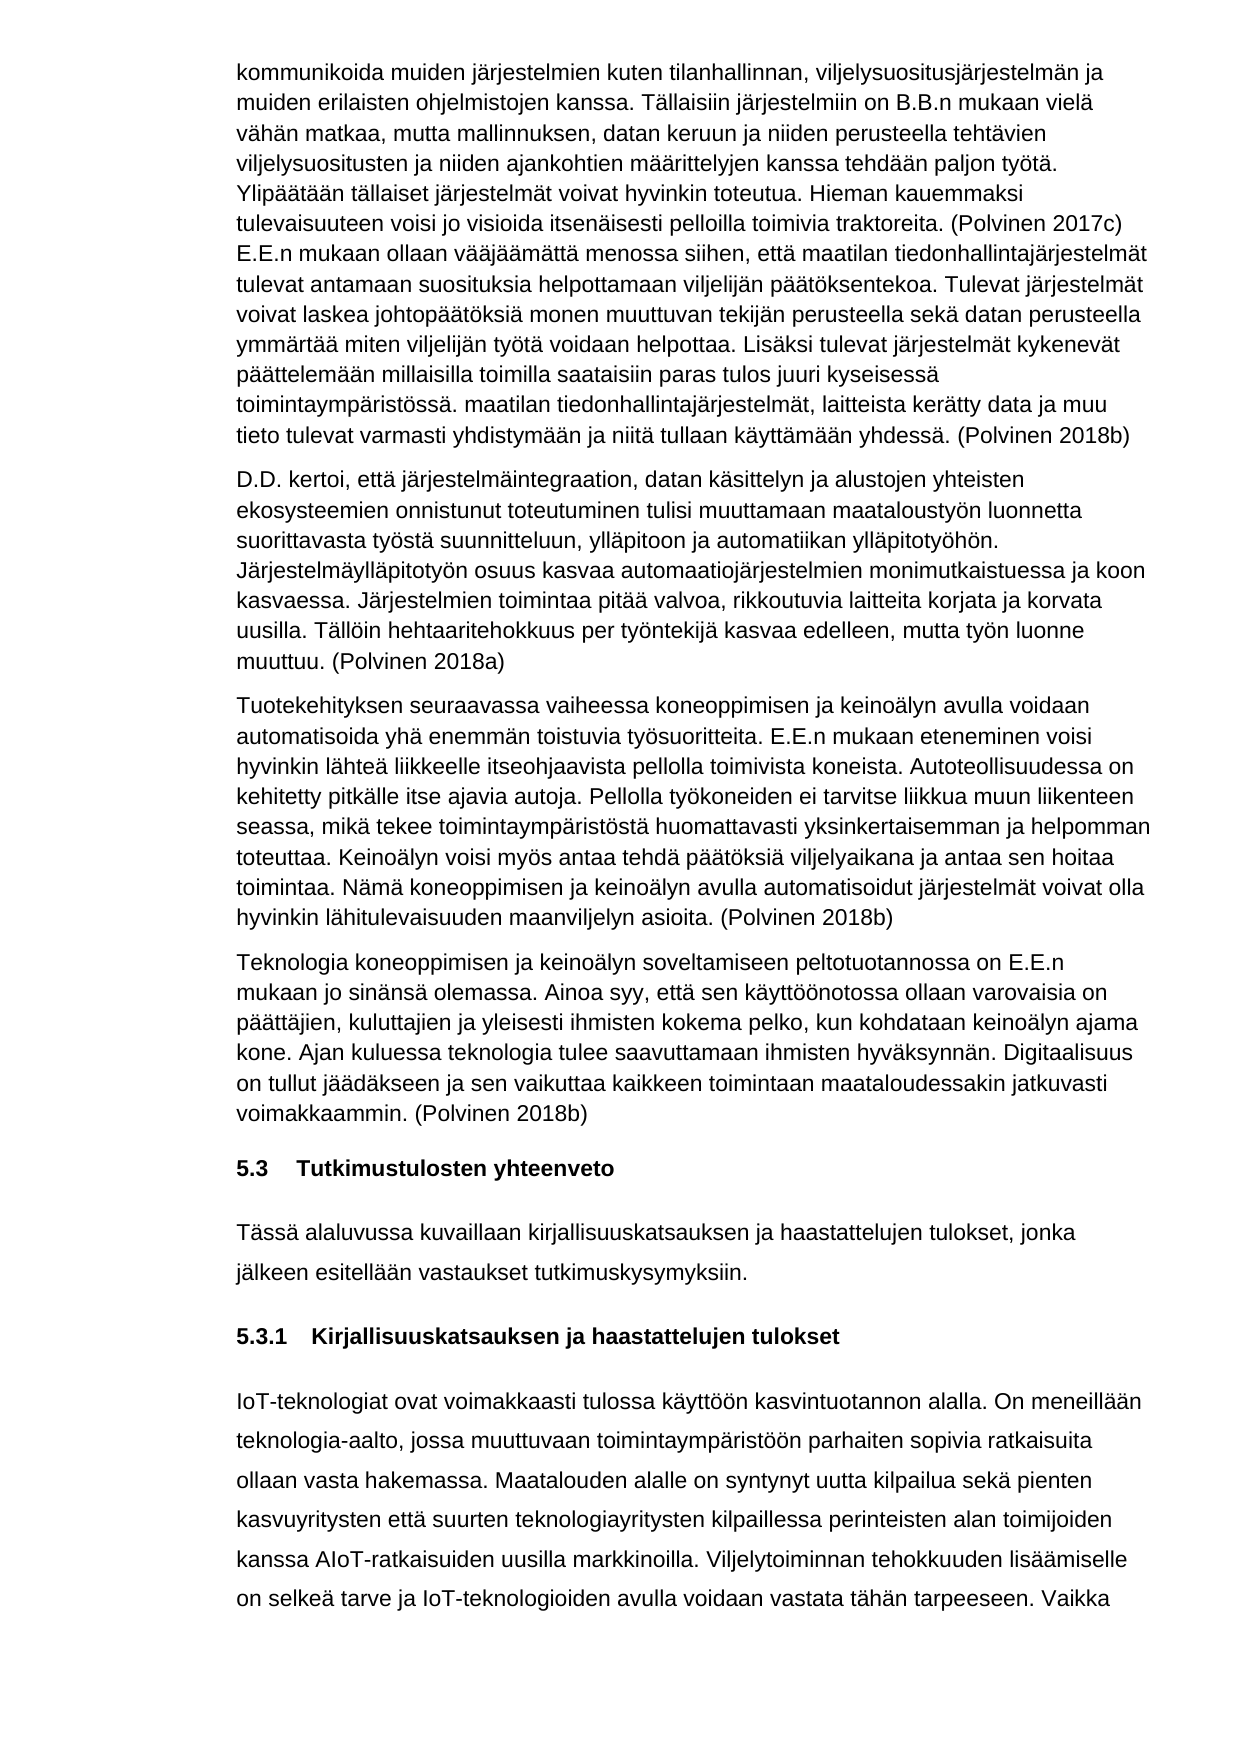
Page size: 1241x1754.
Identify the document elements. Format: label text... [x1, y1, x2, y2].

text D.D. kertoi, että järjestelmäintegraation, datan käsittelyn ja alustojen yhteisten ekosysteemien onnistunut toteutuminen tulisi muuttamaan maataloustyön luonnetta suorittavasta työstä suunnitteluun, ylläpitoon ja automatiikan ylläpitotyöhön. Järjestelmäylläpitotyön osuus kasvaa automaatiojärjestelmien monimutkaistuessa ja koon kasvaessa. Järjestelmien toimintaa pitää valvoa, rikkoutuvia laitteita korjata ja korvata uusilla. Tällöin hehtaaritehokkuus per työntekijä kasvaa edelleen, mutta työn luonne muuttuu. (Polvinen 2018a) [236, 466, 1152, 674]
subtitle Tutkimustulosten yhteenveto [236, 1155, 1152, 1181]
subtitle Kirjallisuuskatsauksen ja haastattelujen tulokset [236, 1323, 1152, 1350]
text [236, 59, 1152, 448]
text Teknologia koneoppimisen ja keinoälyn soveltamiseen peltotuotannossa on E.E.n mukaan jo sinänsä olemassa. Ainoa syy, että sen käyttöönotossa ollaan varovaisia on päättäjien, kuluttajien ja yleisesti ihmisten kokema pelko, kun kohdataan keinoälyn ajama kone. Ajan kuluessa teknologia tulee saavuttamaan ihmisten hyväksynnän. Digitaalisuus on tullut jäädäkseen ja sen vaikuttaa kaikkeen toimintaan maataloudessakin jatkuvasti voimakkaammin. (Polvinen 2018b) [236, 949, 1152, 1126]
text Tuotekehityksen seuraavassa vaiheessa koneoppimisen ja keinoälyn avulla voidaan automatisoida yhä enemmän toistuvia työsuoritteita. E.E.n mukaan eteneminen voisi hyvinkin lähteä liikkeelle itseohjaavista pellolla toimivista koneista. Autoteollisuudessa on kehitetty pitkälle itse ajavia autoja. Pellolla työkoneiden ei tarvitse liikkua muun liikenteen seassa, mikä tekee toimintaympäristöstä huomattavasti yksinkertaisemman ja helpomman toteuttaa. Keinoälyn voisi myös antaa tehdä päätöksiä viljelyaikana ja antaa sen hoitaa toimintaa. Nämä koneoppimisen ja keinoälyn avulla automatisoidut järjestelmät voivat olla hyvinkin lähitulevaisuuden maanviljelyn asioita. (Polvinen 2018b) [236, 692, 1152, 930]
